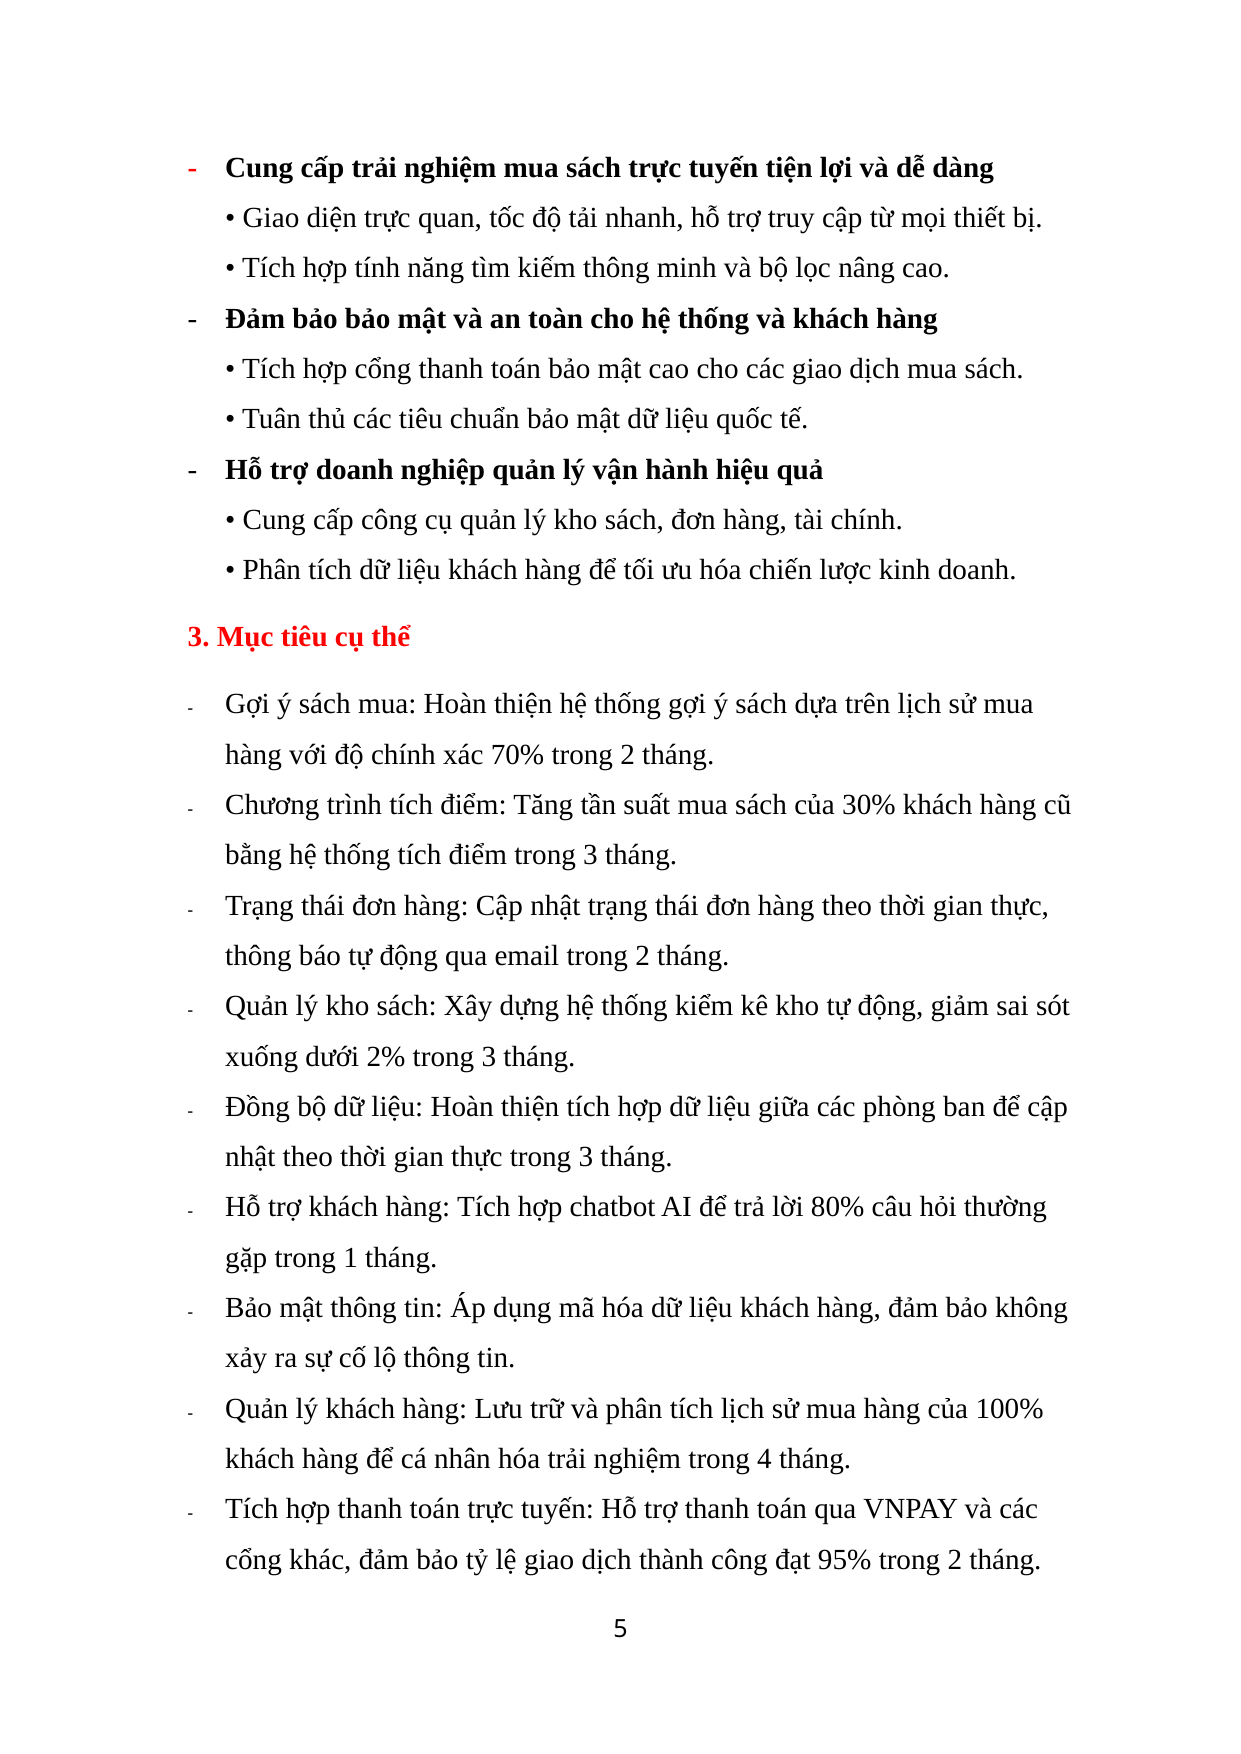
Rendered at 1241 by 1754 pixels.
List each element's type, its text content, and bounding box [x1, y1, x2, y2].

list Gợi ý sách mua: Hoàn thiện hệ thống gợi ý sách dựa trên lịch sử mua hàng với độ chính xác 70% trong 2 tháng. [187, 686, 1090, 770]
list Cung cấp trải nghiệm mua sách trực tuyến tiện lợi và dễ dàng • Giao diện trực quan, tốc độ tải nhanh, hỗ trợ truy cập từ mọi thiết bị. • Tích hợp tính năng tìm kiếm thông minh và bộ lọc nâng cao. [187, 150, 1090, 284]
list Bảo mật thông tin: Áp dụng mã hóa dữ liệu khách hàng, đảm bảo không xảy ra sự cố lộ thông tin. [187, 1290, 1090, 1374]
list Quản lý khách hàng: Lưu trữ và phân tích lịch sử mua hàng của 100% khách hàng để cá nhân hóa trải nghiệm trong 4 tháng. [187, 1391, 1090, 1475]
list Trạng thái đơn hàng: Cập nhật trạng thái đơn hàng theo thời gian thực, thông báo tự động qua email trong 2 tháng. [187, 888, 1090, 972]
list Đồng bộ dữ liệu: Hoàn thiện tích hợp dữ liệu giữa các phòng ban để cập nhật theo thời gian thực trong 3 tháng. [187, 1089, 1090, 1173]
list Hỗ trợ doanh nghiệp quản lý vận hành hiệu quả • Cung cấp công cụ quản lý kho sách, đơn hàng, tài chính. • Phân tích dữ liệu khách hàng để tối ưu hóa chiến lược kinh doanh. [187, 452, 1090, 586]
list Đảm bảo bảo mật và an toàn cho hệ thống và khách hàng • Tích hợp cổng thanh toán bảo mật cao cho các giao dịch mua sách. • Tuân thủ các tiêu chuẩn bảo mật dữ liệu quốc tế. [187, 301, 1090, 435]
list Chương trình tích điểm: Tăng tần suất mua sách của 30% khách hàng cũ bằng hệ thống tích điểm trong 3 tháng. [187, 787, 1090, 871]
text 3. Mục tiêu cụ thể [187, 619, 1090, 653]
list Tích hợp thanh toán trực tuyến: Hỗ trợ thanh toán qua VNPAY và các cổng khác, đảm bảo tỷ lệ giao dịch thành công đạt 95% trong 2 tháng. [187, 1491, 1090, 1575]
list Hỗ trợ khách hàng: Tích hợp chatbot AI để trả lời 80% câu hỏi thường gặp trong 1 tháng. [187, 1189, 1090, 1273]
list Quản lý kho sách: Xây dựng hệ thống kiểm kê kho tự động, giảm sai sót xuống dưới 2% trong 3 tháng. [187, 988, 1090, 1072]
